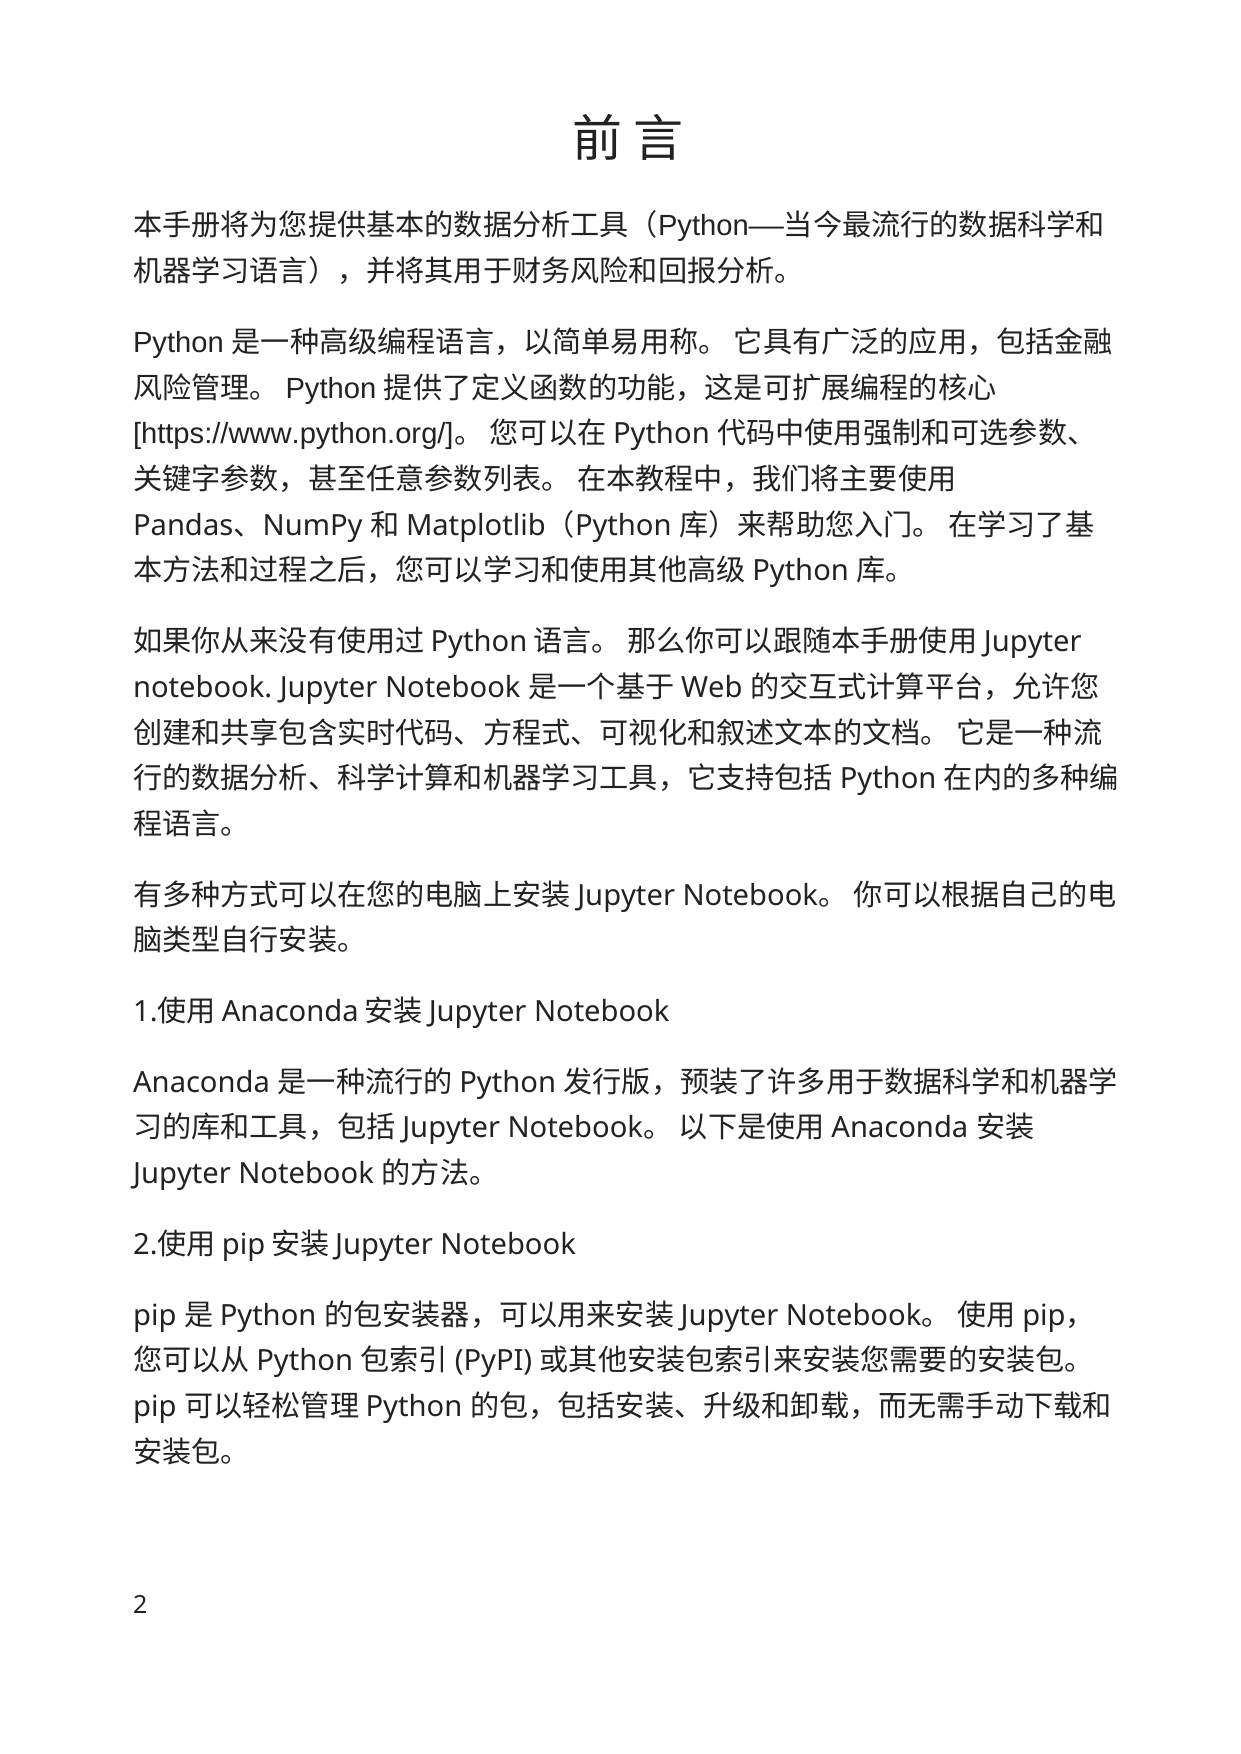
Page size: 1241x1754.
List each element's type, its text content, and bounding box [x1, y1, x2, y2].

text Python 是一种高级编程语言，以简单易用称。 它具有广泛的应用，包括金融风险管理。 Python 提供了定义函数的功能，这是可扩展编程的核心 [https://www.python.org/]。 您可以在 Python 代码中使用强制和可选参数、关键字参数，甚至任意参数列表。 在本教程中，我们将主要使用 Pandas、NumPy 和 Matplotlib（Python 库）来帮助您入门。 在学习了基本方法和过程之后，您可以学习和使用其他高级 Python 库。 [133, 318, 1122, 589]
text 前 言 [133, 99, 1122, 171]
text pip 是 Python 的包安装器，可以用来安装 Jupyter Notebook。 使用 pip，您可以从 Python 包索引 (PyPI) 或其他安装包索引来安装您需要的安装包。 pip 可以轻松管理 Python 的包，包括安装、升级和卸载，而无需手动下载和安装包。 [133, 1291, 1122, 1471]
text 2.使用pip安装Jupyter Notebook [133, 1220, 1122, 1263]
text 1.使用Anaconda安装Jupyter Notebook [133, 987, 1122, 1030]
text Anaconda 是一种流行的 Python 发行版，预装了许多用于数据科学和机器学习的库和工具，包括 Jupyter Notebook。 以下是使用 Anaconda 安装 Jupyter Notebook 的方法。 [133, 1058, 1122, 1192]
text 本手册将为您提供基本的数据分析工具（Python——当今最流行的数据科学和机器学习语言），并将其用于财务风险和回报分析。 [133, 202, 1122, 290]
text 有多种方式可以在您的电脑上安装 Jupyter Notebook。 你可以根据自己的电脑类型自行安装。 [133, 871, 1122, 959]
text 如果你从来没有使用过Python语言。 那么你可以跟随本手册使用 Jupyter notebook. Jupyter Notebook 是一个基于 Web 的交互式计算平台，允许您创建和共享包含实时代码、方程式、可视化和叙述文本的文档。 它是一种流行的数据分析、科学计算和机器学习工具，它支持包括 Python 在内的多种编程语言。 [133, 618, 1122, 843]
